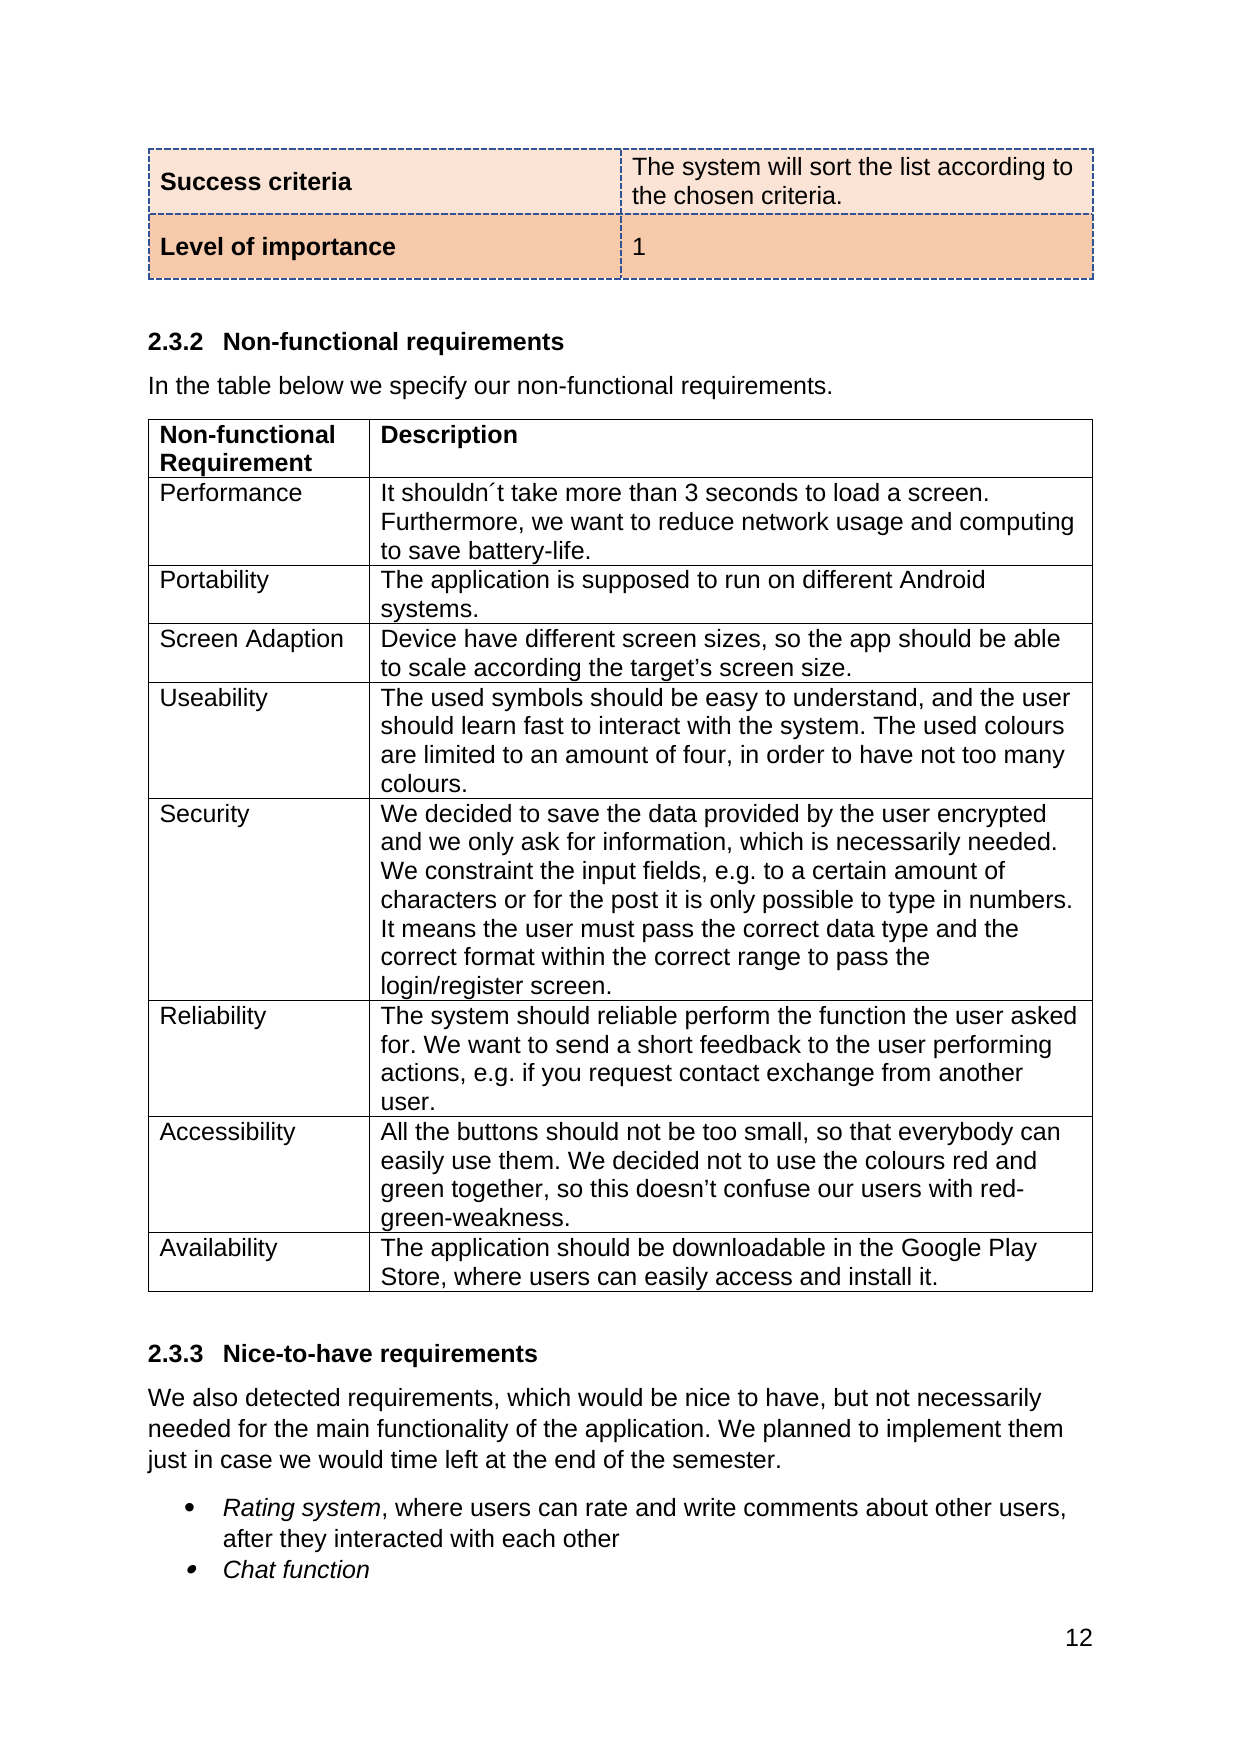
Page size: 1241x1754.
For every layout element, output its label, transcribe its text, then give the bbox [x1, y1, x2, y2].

table_header Non-functional Requirement [149, 420, 369, 477]
table_cell Performance [149, 478, 369, 564]
subtitle Nice-to-have requirements [148, 1339, 1093, 1368]
table_cell Availability [149, 1233, 369, 1291]
table_cell The application is supposed to run on different Android systems. [370, 566, 1092, 623]
list Rating system, where users can rate and write comments about other users, after they interacted with each other [185, 1493, 1093, 1552]
table_cell Screen Adaption [149, 624, 369, 682]
table_cell Useability [149, 683, 369, 798]
table_cell Security [149, 799, 369, 1000]
list Chat function [185, 1555, 1093, 1584]
table_cell The system will sort the list according to the chosen criteria. [621, 148, 1093, 213]
table_cell It shouldn´t take more than 3 seconds to load a screen. Furthermore, we want to reduce network usage and computing to save battery-life. [370, 478, 1092, 564]
subtitle Non-functional requirements [148, 327, 1093, 356]
table_cell The used symbols should be easy to understand, and the user should learn fast to interact with the system. The used colours are limited to an amount of four, in order to have not too many colours. [370, 683, 1092, 798]
table_header Description [370, 420, 1092, 477]
table_cell All the buttons should not be too small, so that everybody can easily use them. We decided not to use the colours red and green together, so this doesn’t confuse our users with red-green-weakness. [370, 1117, 1092, 1232]
table_cell The application should be downloadable in the Google Play Store, where users can easily access and install it. [370, 1233, 1092, 1291]
table_cell Reliability [149, 1001, 369, 1116]
text In the table below we specify our non-functional requirements. [148, 371, 1093, 400]
table_cell Accessibility [149, 1117, 369, 1232]
table_cell Device have different screen sizes, so the app should be able to scale according the target’s screen size. [370, 624, 1092, 682]
table_cell Success criteria [149, 148, 621, 213]
text We also detected requirements, which would be nice to have, but not necessarily needed for the main functionality of the application. We planned to implement them just in case we would time left at the end of the semester. [148, 1383, 1093, 1474]
table_cell We decided to save the data provided by the user encrypted and we only ask for information, which is necessarily needed. We constraint the input fields, e.g. to a certain amount of characters or for the post it is only possible to type in numbers. It means the user must pass the correct data type and the correct format within the correct range to pass the login/register screen. [370, 799, 1092, 1000]
table_cell Portability [149, 566, 369, 623]
table_cell 1 [621, 213, 1093, 278]
table_cell Level of importance [149, 213, 621, 278]
table_cell The system should reliable perform the function the user asked for. We want to send a short feedback to the user performing actions, e.g. if you request contact exchange from another user. [370, 1001, 1092, 1116]
